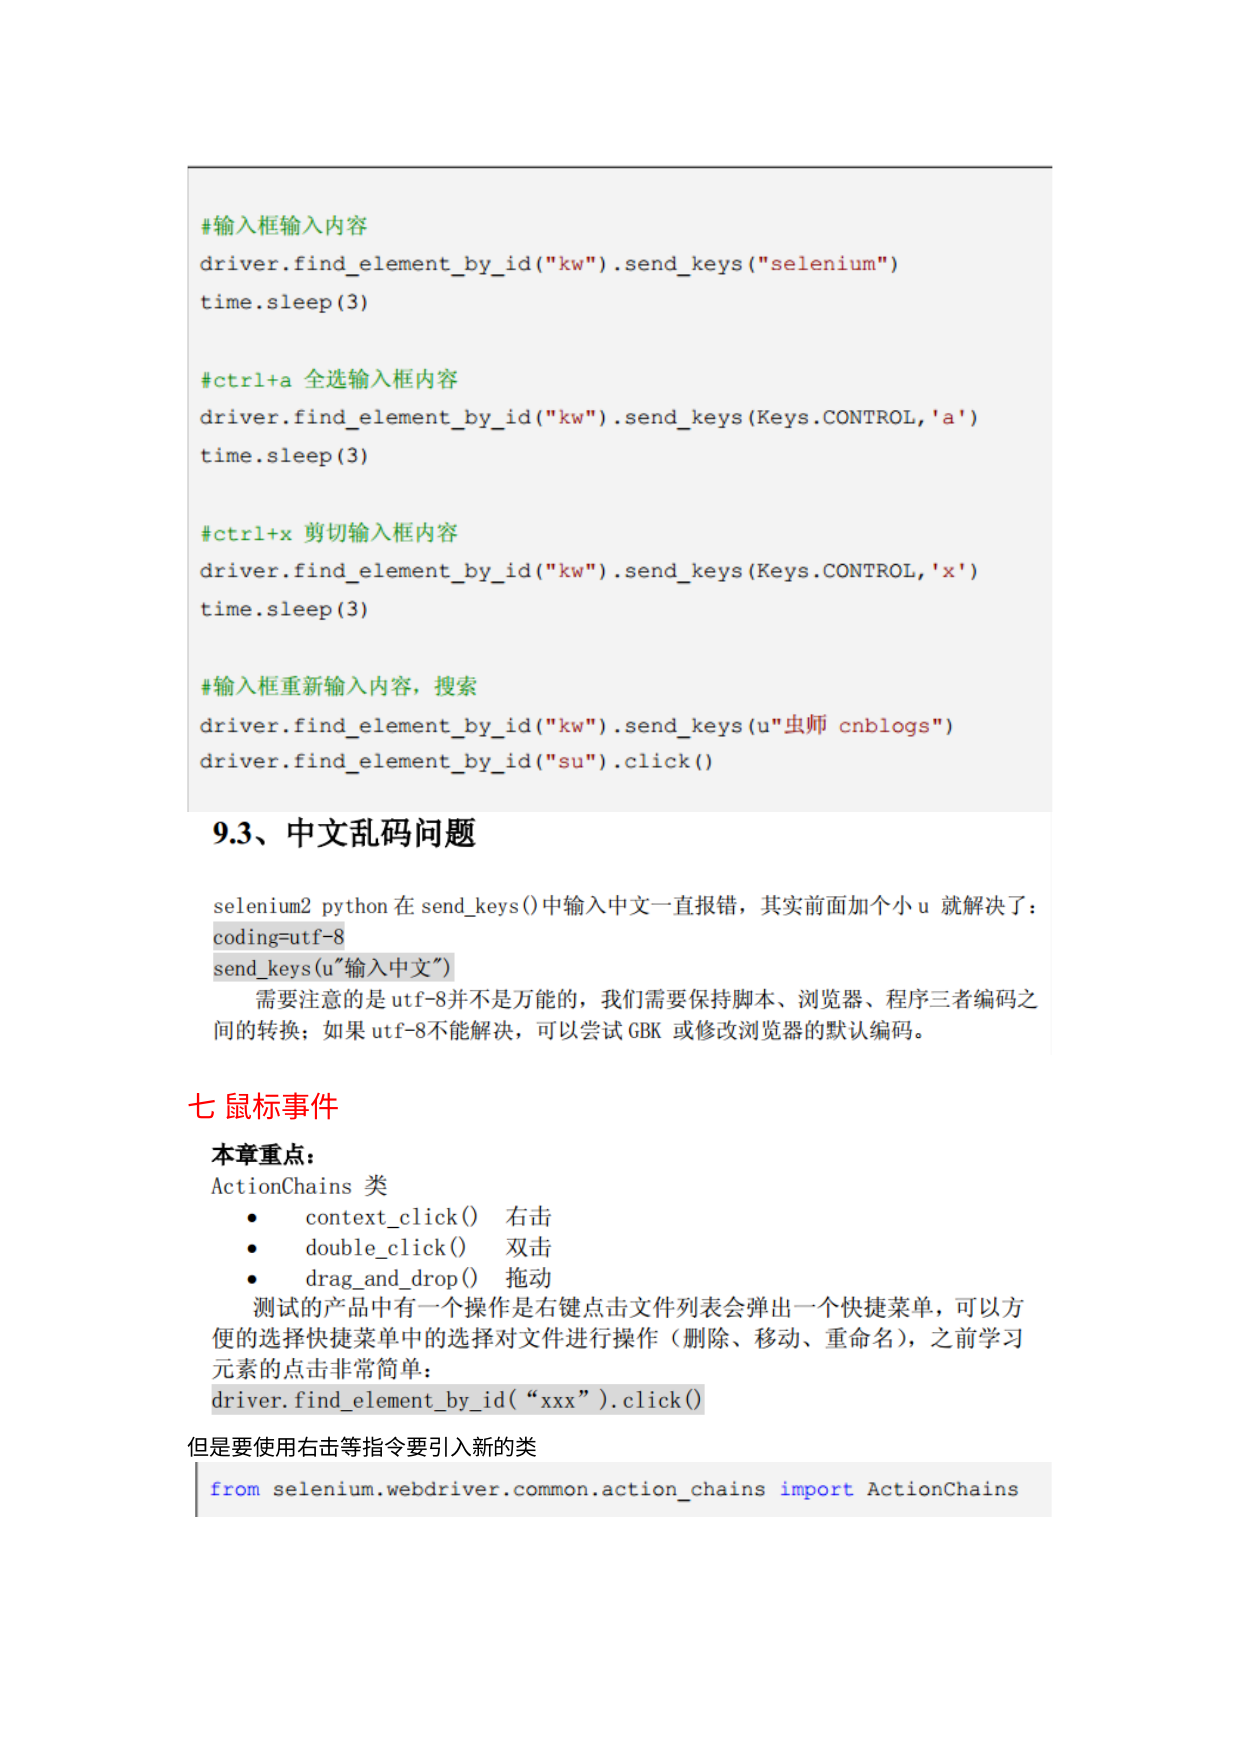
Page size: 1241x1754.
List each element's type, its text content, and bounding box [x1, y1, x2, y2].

picture [187, 162, 1053, 1055]
text 但是要使用右击等指令要引入新的类 [187, 1429, 1053, 1462]
text 七 鼠标事件 [187, 1072, 1053, 1137]
picture [187, 1137, 1053, 1422]
picture [187, 1462, 1052, 1517]
